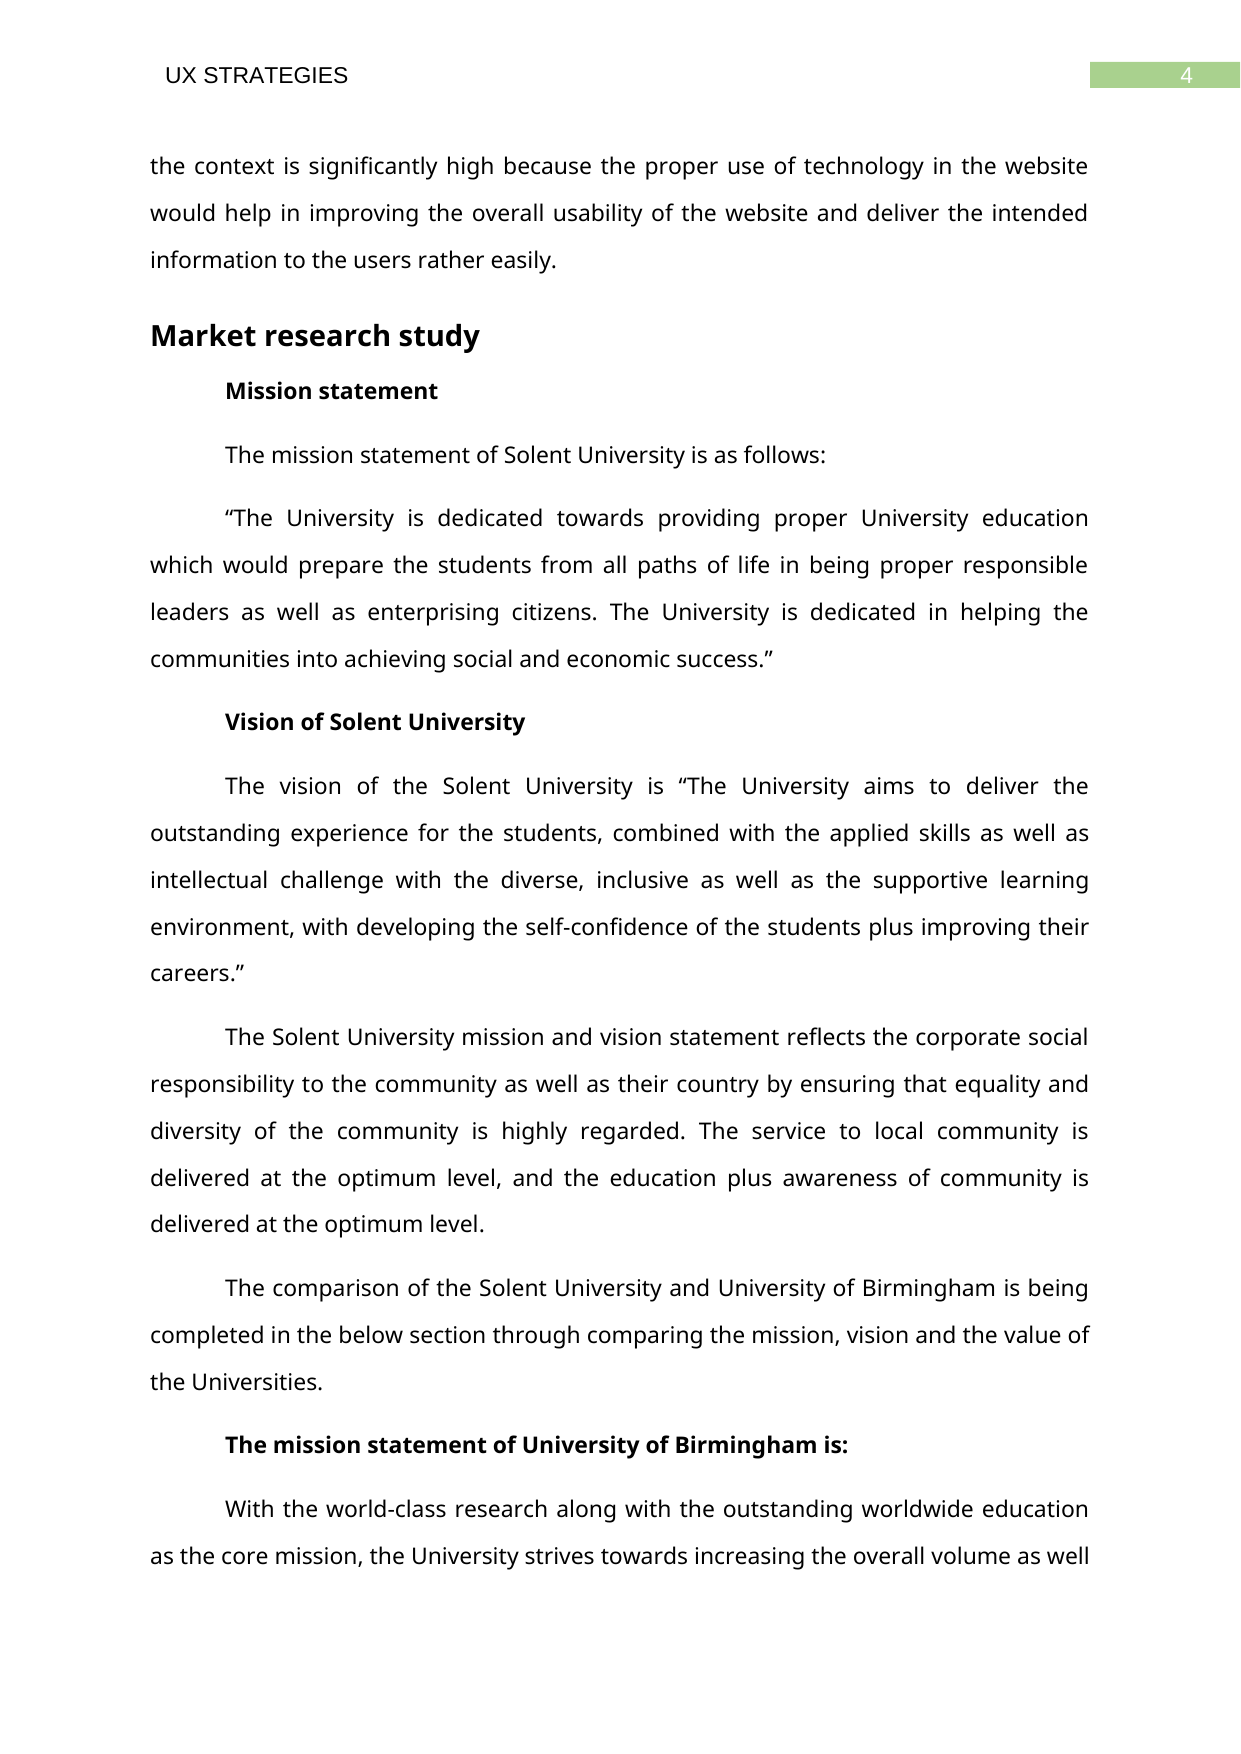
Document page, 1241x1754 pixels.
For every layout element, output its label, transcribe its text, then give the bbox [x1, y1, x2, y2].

text The comparison of the Solent University and University of Birmingham is being completed in the below section through comparing the mission, vision and the value of the Universities. [150, 1272, 1090, 1397]
text The mission statement of Solent University is as follows: [150, 439, 1090, 470]
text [150, 150, 1090, 275]
subtitle Market research study [150, 316, 1090, 355]
text The vision of the Solent University is “The University aims to deliver the outstanding experience for the students, combined with the applied skills as well as intellectual challenge with the diverse, inclusive as well as the supportive learning environment, with developing the self-confidence of the students plus improving their careers.” [150, 770, 1090, 989]
text The mission statement of University of Birmingham is: [150, 1429, 1090, 1461]
text Vision of Solent University [150, 706, 1090, 738]
text The Solent University mission and vision statement reflects the corporate social responsibility to the community as well as their country by ensuring that equality and diversity of the community is highly regarded. The service to local community is delivered at the optimum level, and the education plus awareness of community is delivered at the optimum level. [150, 1021, 1090, 1240]
text “The University is dedicated towards providing proper University education which would prepare the students from all paths of life in being proper responsible leaders as well as enterprising citizens. The University is dedicated in helping the communities into achieving social and economic success.” [150, 502, 1090, 674]
text Mission statement [150, 375, 1090, 406]
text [150, 1493, 1090, 1571]
